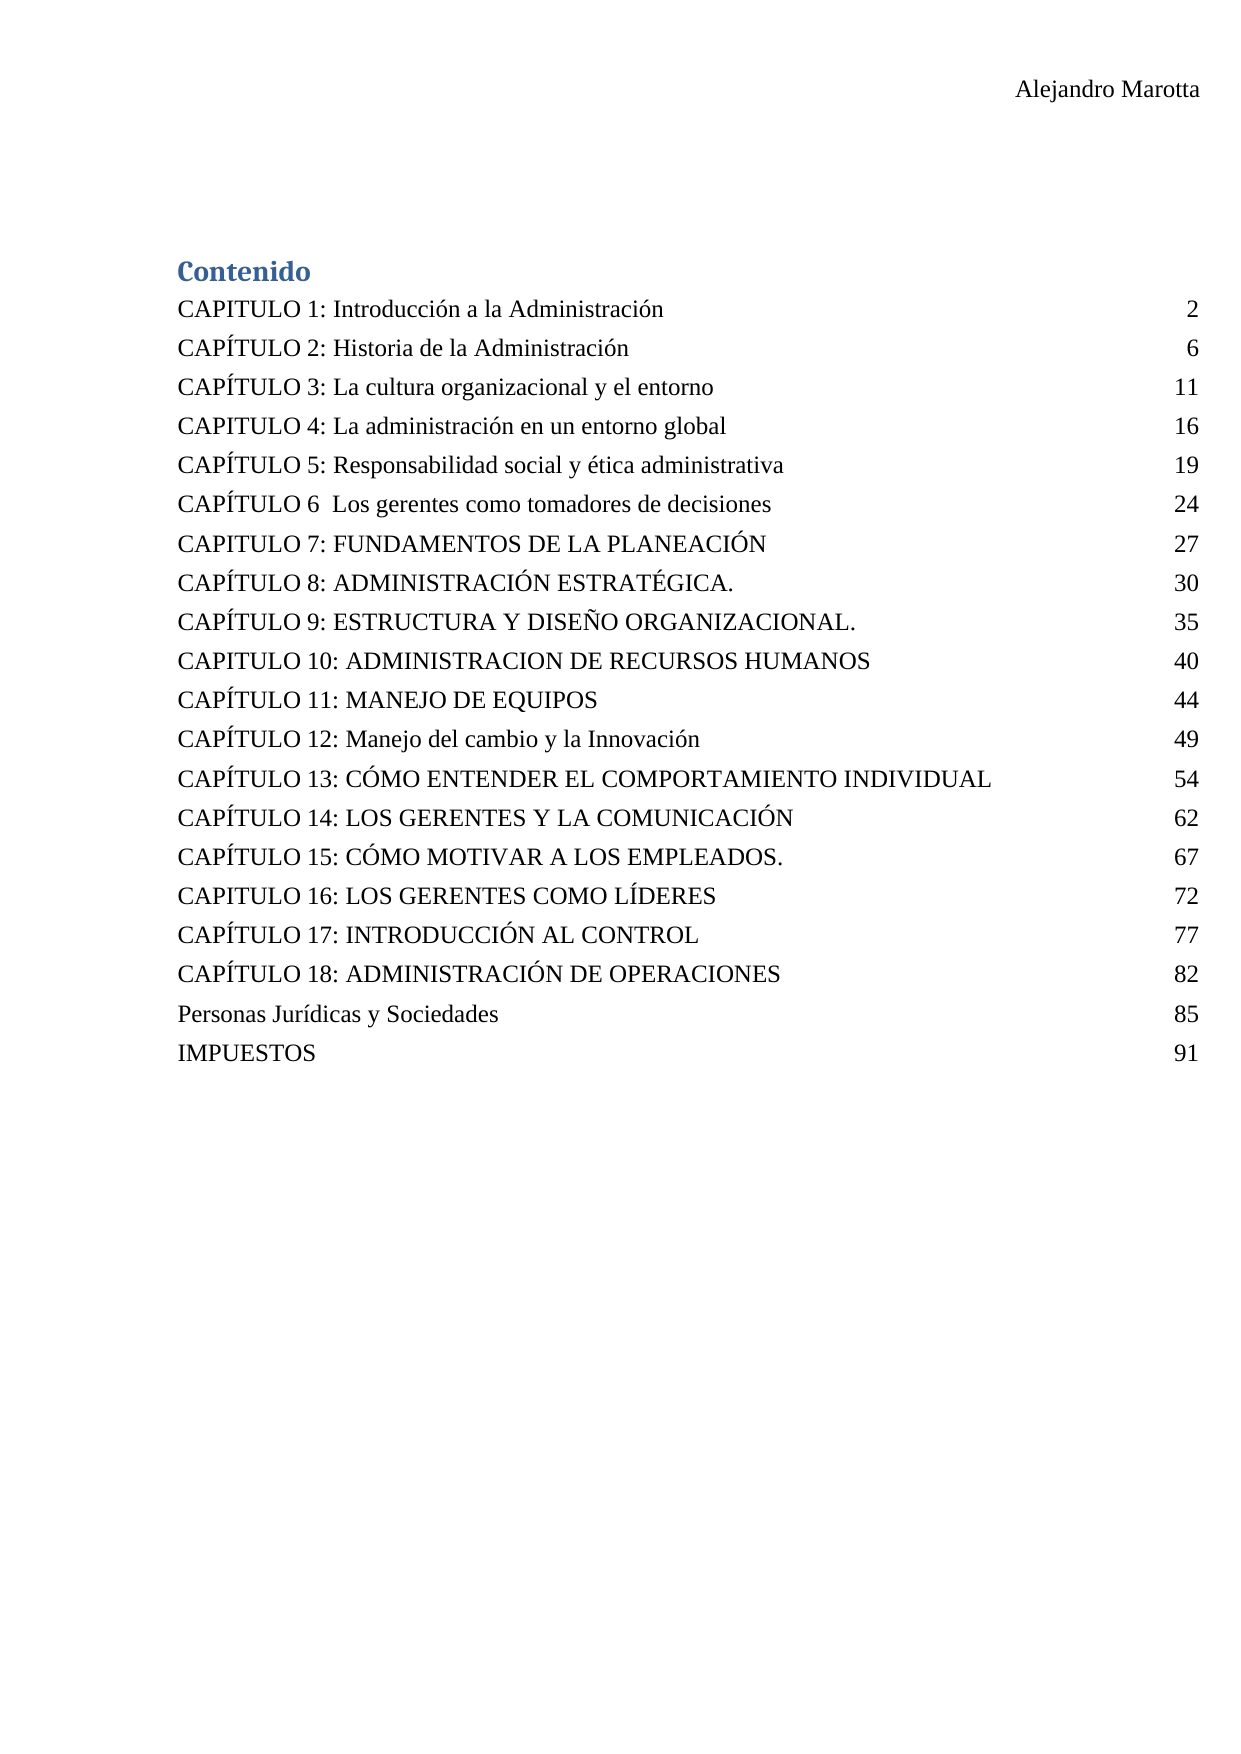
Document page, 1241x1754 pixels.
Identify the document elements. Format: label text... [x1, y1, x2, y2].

text Contenido [177, 255, 1200, 289]
